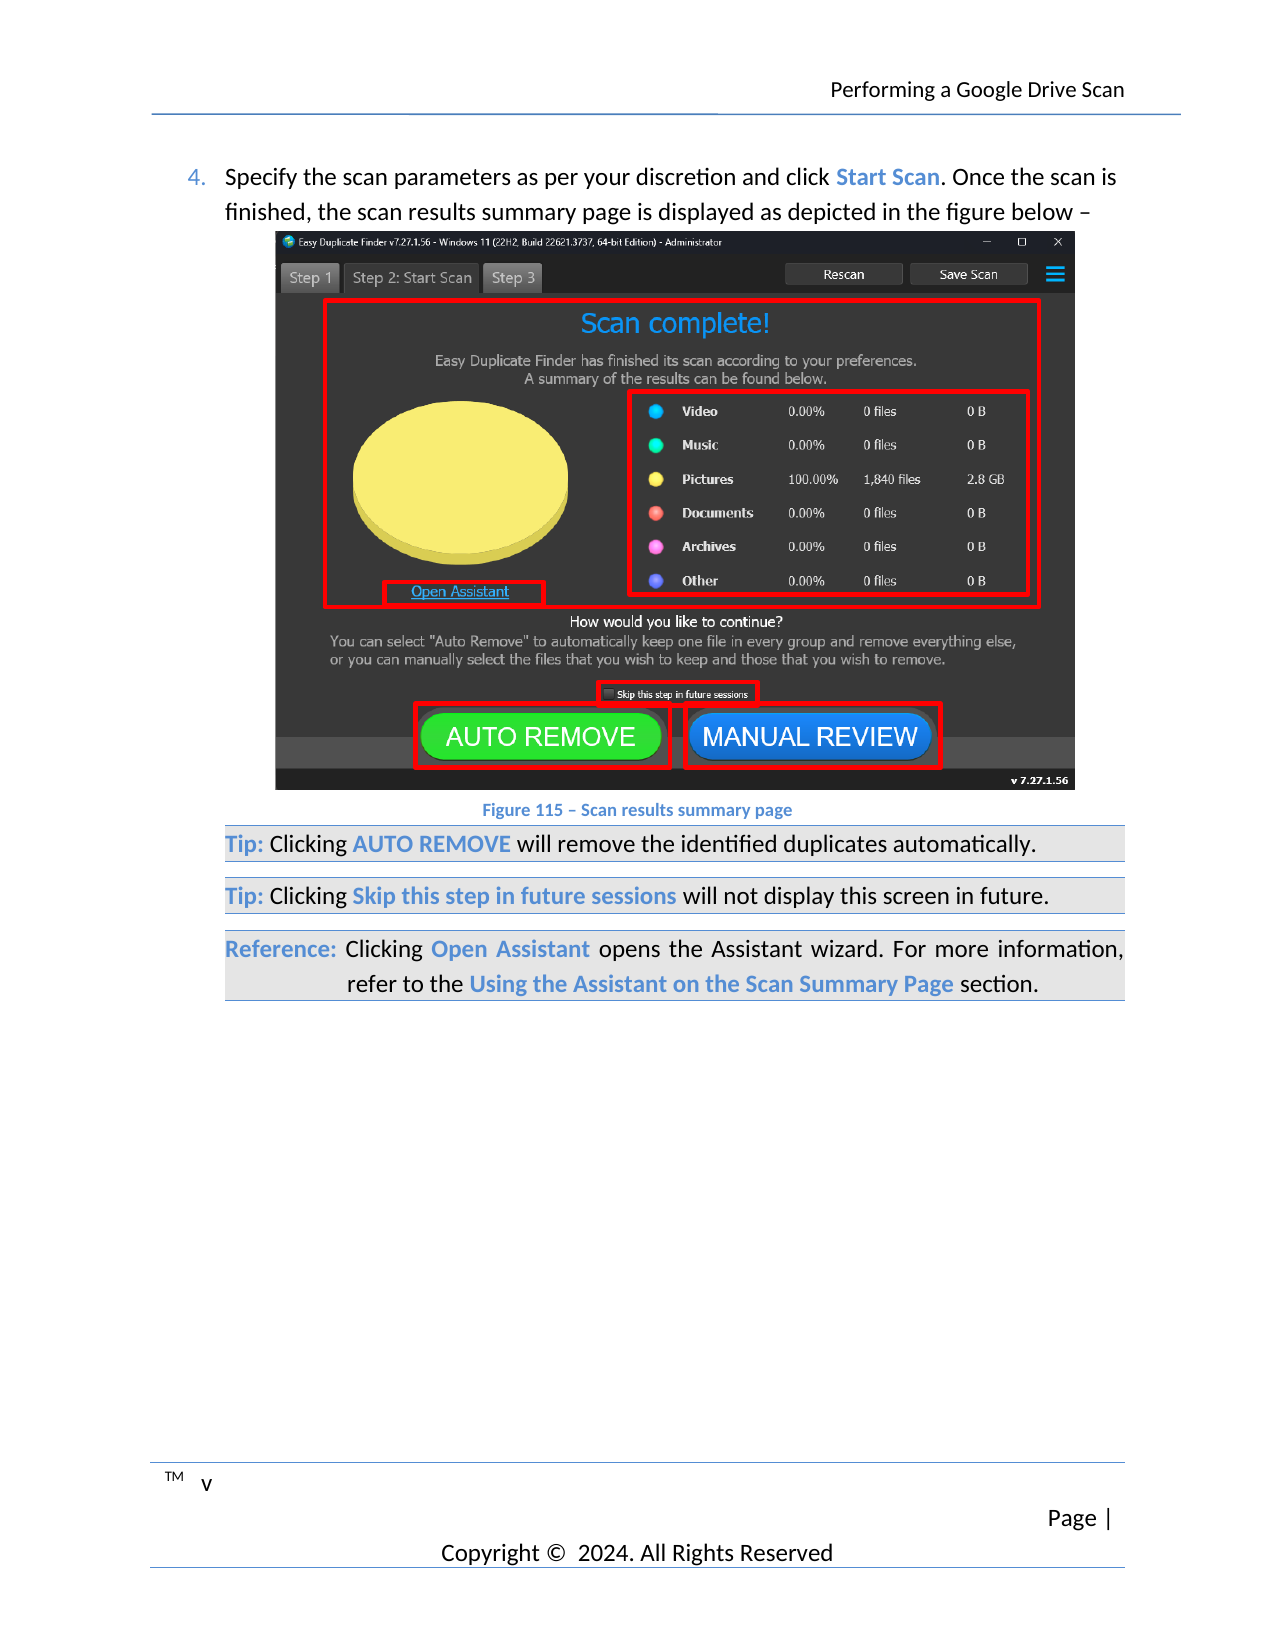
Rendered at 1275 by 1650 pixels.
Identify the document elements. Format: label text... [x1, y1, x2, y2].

text Tip: Clicking AUTO REMOVE will remove the identified duplicates automatically. [225, 826, 1125, 861]
text Reference: Clicking Open Assistant opens the Assistant wizard. For more information, refer to the Using the Assistant on the Scan Summary Page section. [225, 931, 1125, 1000]
picture [275, 231, 1075, 790]
text Tip: Clicking Skip this step in future sessions will not display this screen in future. [225, 878, 1125, 913]
list Specify the scan parameters as per your discretion and click Start Scan. Once the scan is finished, the scan results summary page is displayed as depicted in the figure below – [187, 161, 1125, 227]
